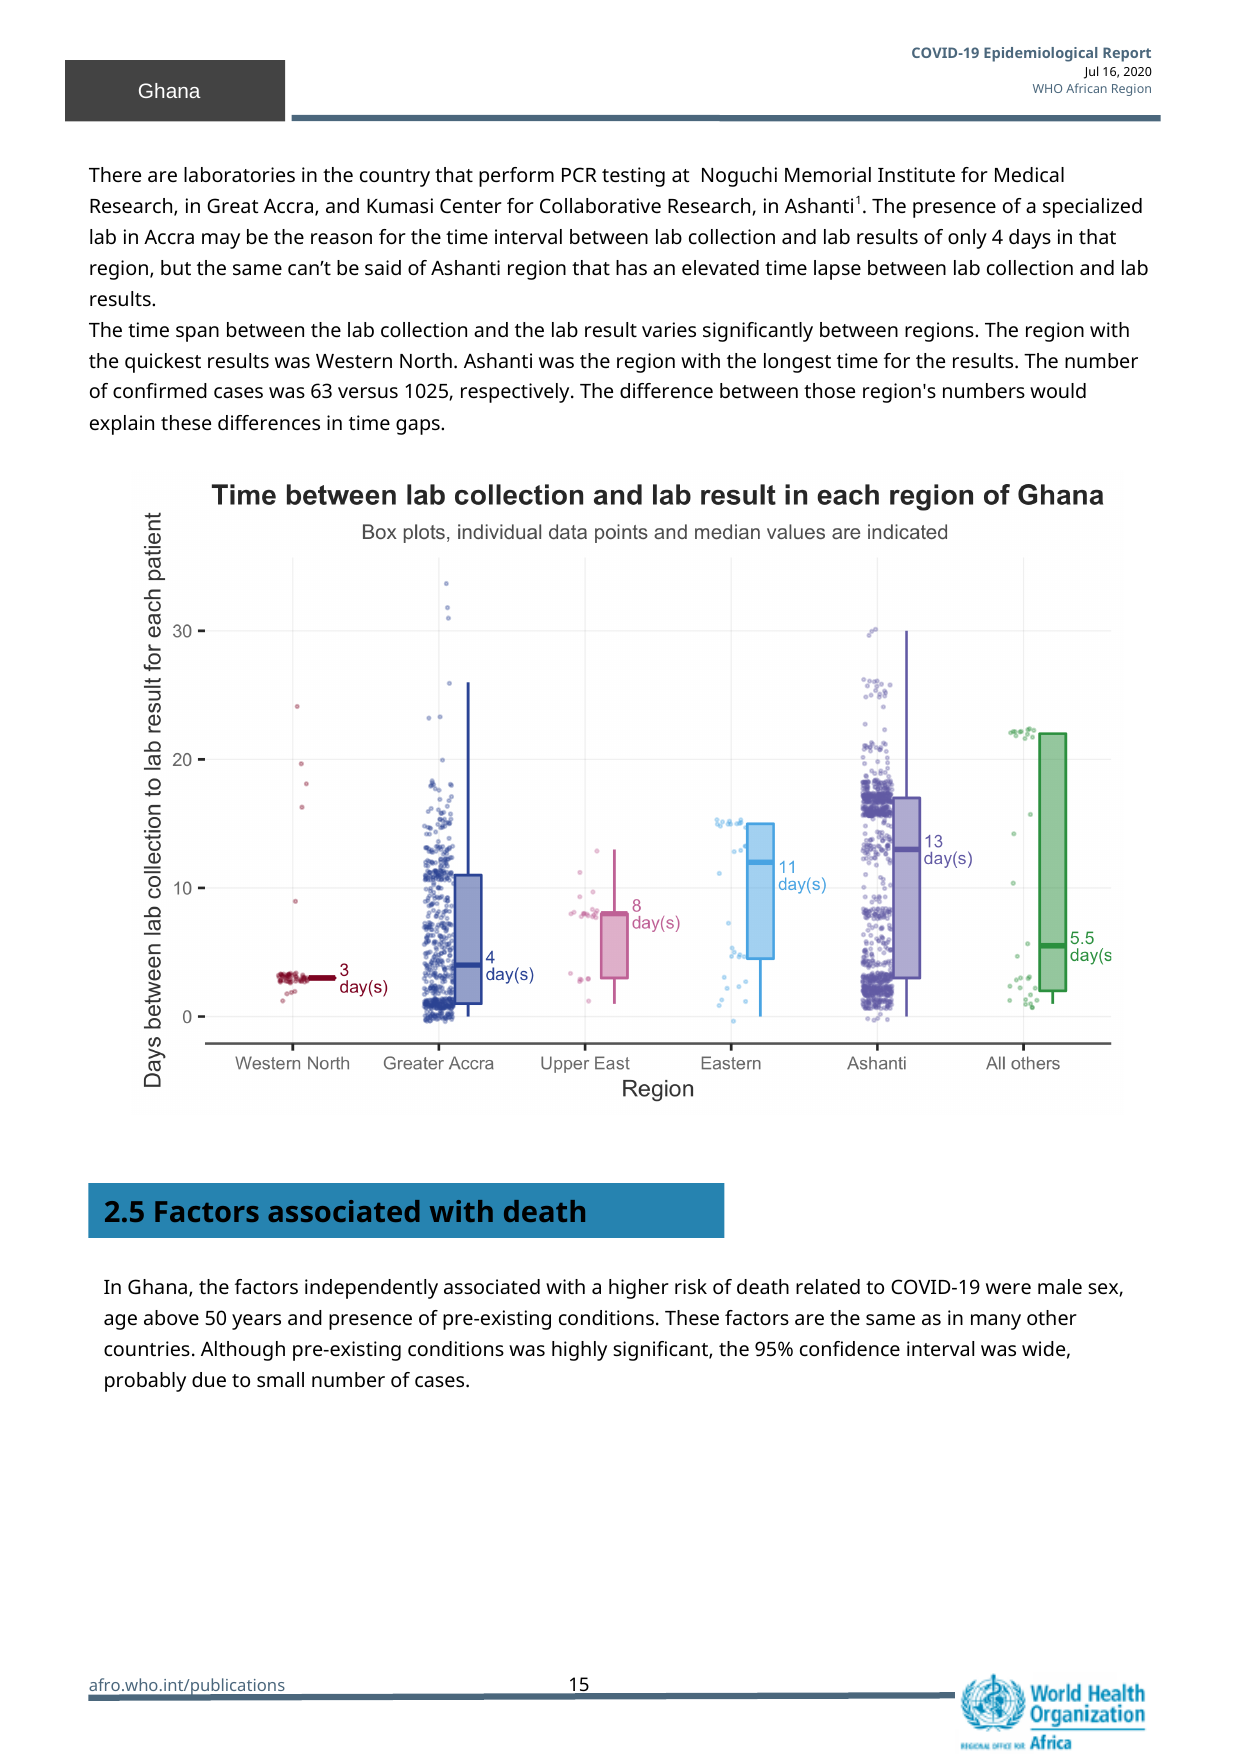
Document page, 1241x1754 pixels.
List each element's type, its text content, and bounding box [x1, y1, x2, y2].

text In Ghana, the factors independently associated with a higher risk of death related to COVID-19 were male sex, age above 50 years and presence of pre-existing conditions. These factors are the same as in many other countries. Although pre-existing conditions was highly significant, the 95% confidence interval was wide, probably due to small number of cases. [103, 1273, 1152, 1393]
text There are laboratories in the country that perform PCR testing at Noguchi Memorial Institute for Medical Research, in Great Accra, and Kumasi Center for Collaborative Research, in Ashanti1. The presence of a specialized lab in Accra may be the reason for the time interval between lab collection and lab results of only 4 days in that region, but the same can’t be said of Ashanti region that has an elevated time lapse between lab collection and lab results. [88, 130, 1152, 312]
text The time span between the lab collection and the lab result varies significantly between regions. The region with the quickest results was Western North. Ashanti was the region with the longest time for the results. The number of confirmed cases was 63 versus 1025, respectively. The difference between those region's numbers would explain these differences in time gaps. [88, 316, 1152, 436]
picture [955, 1672, 1153, 1754]
picture [130, 470, 1125, 1115]
